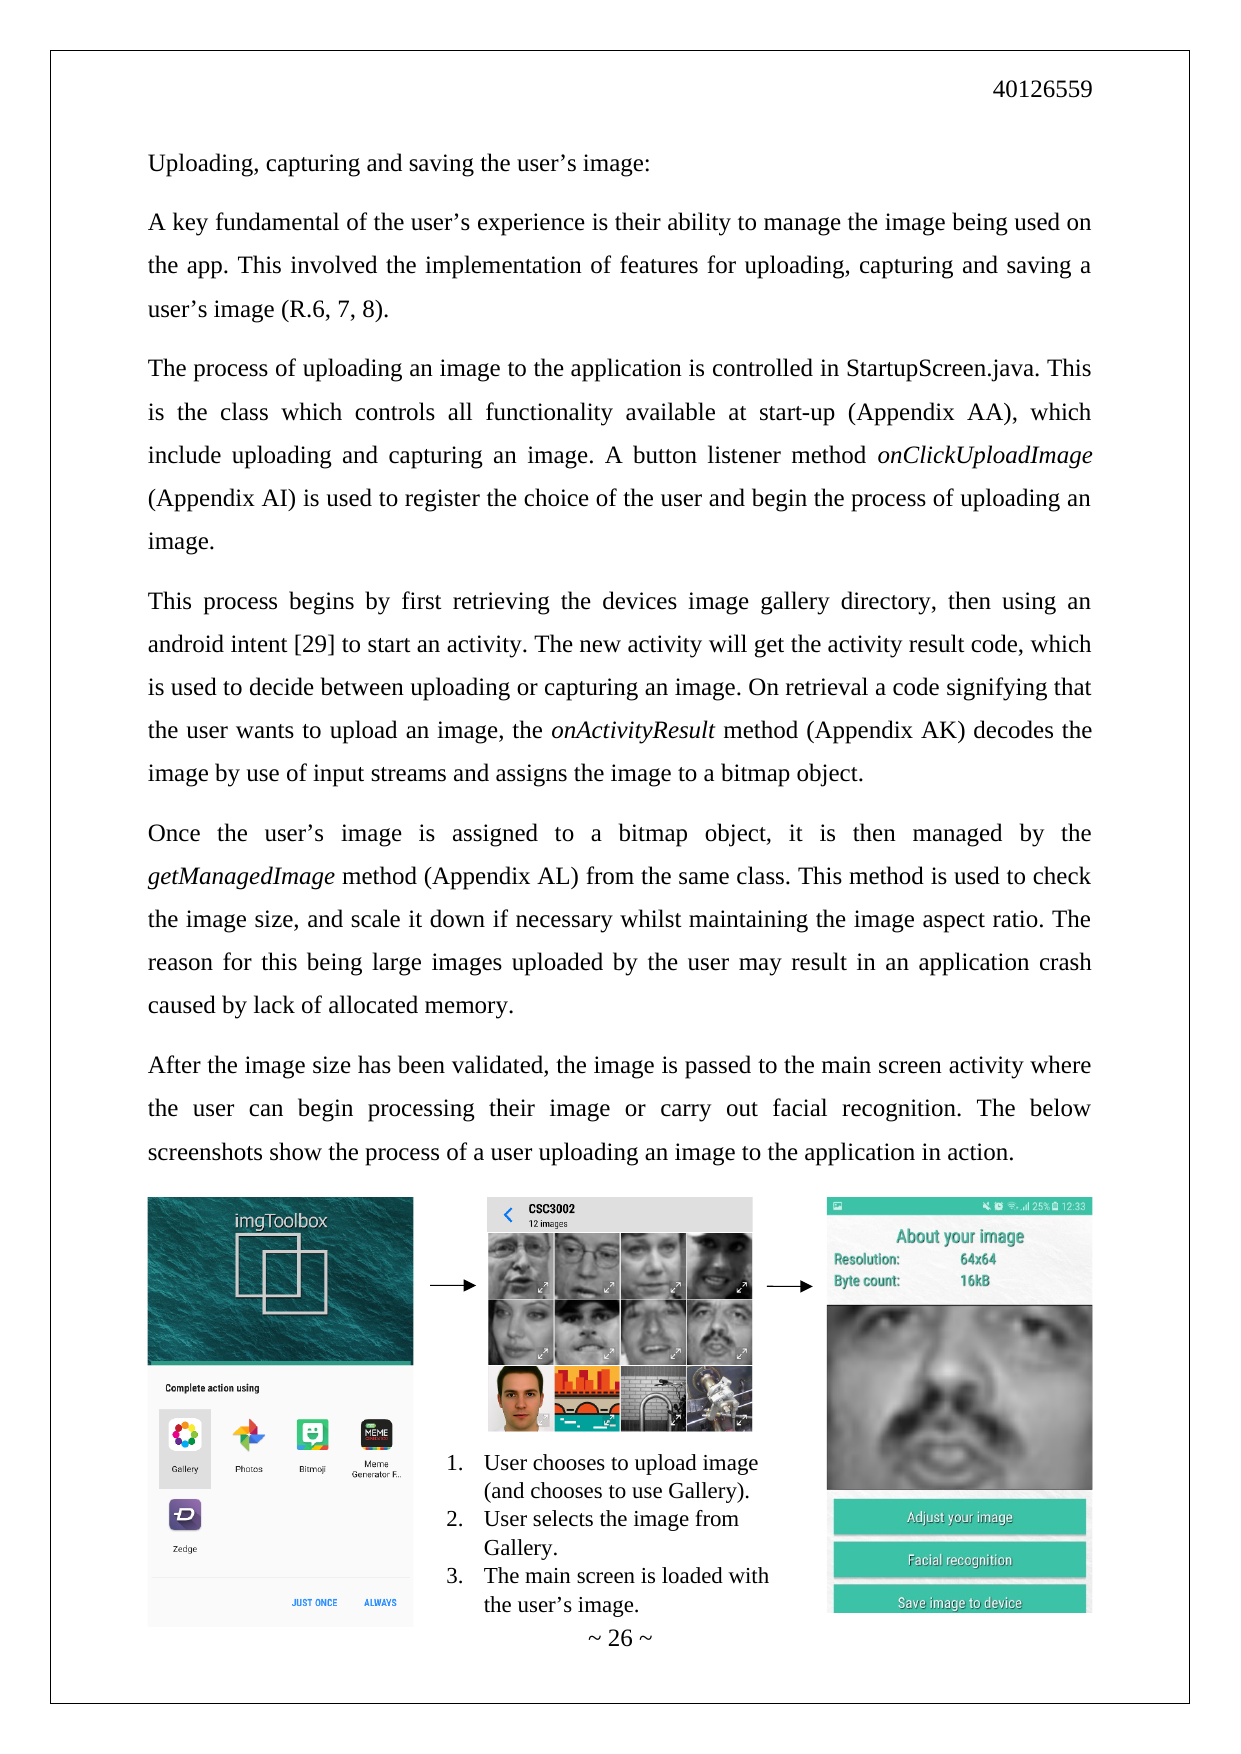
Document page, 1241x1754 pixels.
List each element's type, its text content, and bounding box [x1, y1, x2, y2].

text This process begins by first retrieving the devices image gallery directory, then using an android intent [29] to start an activity. The new activity will get the activity result code, which is used to decide between uploading or capturing an image. On retrieval a code signifying that the user wants to upload an image, the onActivityResult method (Appendix AK) decodes the image by use of input streams and assigns the image to a bitmap object. [148, 586, 1093, 787]
picture [826, 1197, 1093, 1613]
text Once the user’s image is assigned to a bitmap object, it is then managed by the getManagedImage method (Appendix AL) from the same class. This method is used to check the image size, and scale it down if necessary whilst maintaining the image aspect ratio. The reason for this being large images uploaded by the user may result in an application crash caused by lack of allocated memory. [148, 818, 1093, 1019]
text Uploading, capturing and saving the user’s image: [148, 148, 1093, 176]
picture [147, 1197, 414, 1627]
picture [487, 1197, 753, 1444]
text The process of uploading an image to the application is controlled in StartupScreen.java. This is the class which controls all functionality available at start-up (Appendix AA), which include uploading and capturing an image. A button listener method onClickUploadImage (Appendix AI) is used to register the choice of the user and begin the process of uploading an image. [148, 353, 1093, 555]
text A key fundamental of the user’s experience is their ability to manage the image being used on the app. This involved the implementation of features for uploading, capturing and saving a user’s image (R.6, 7, 8). [148, 207, 1093, 322]
list After the image size has been validated, the image is passed to the main screen activity where the user can begin processing their image or carry out facial recognition. The below screenshots show the process of a user uploading an image to the application in action. [148, 1050, 1093, 1165]
